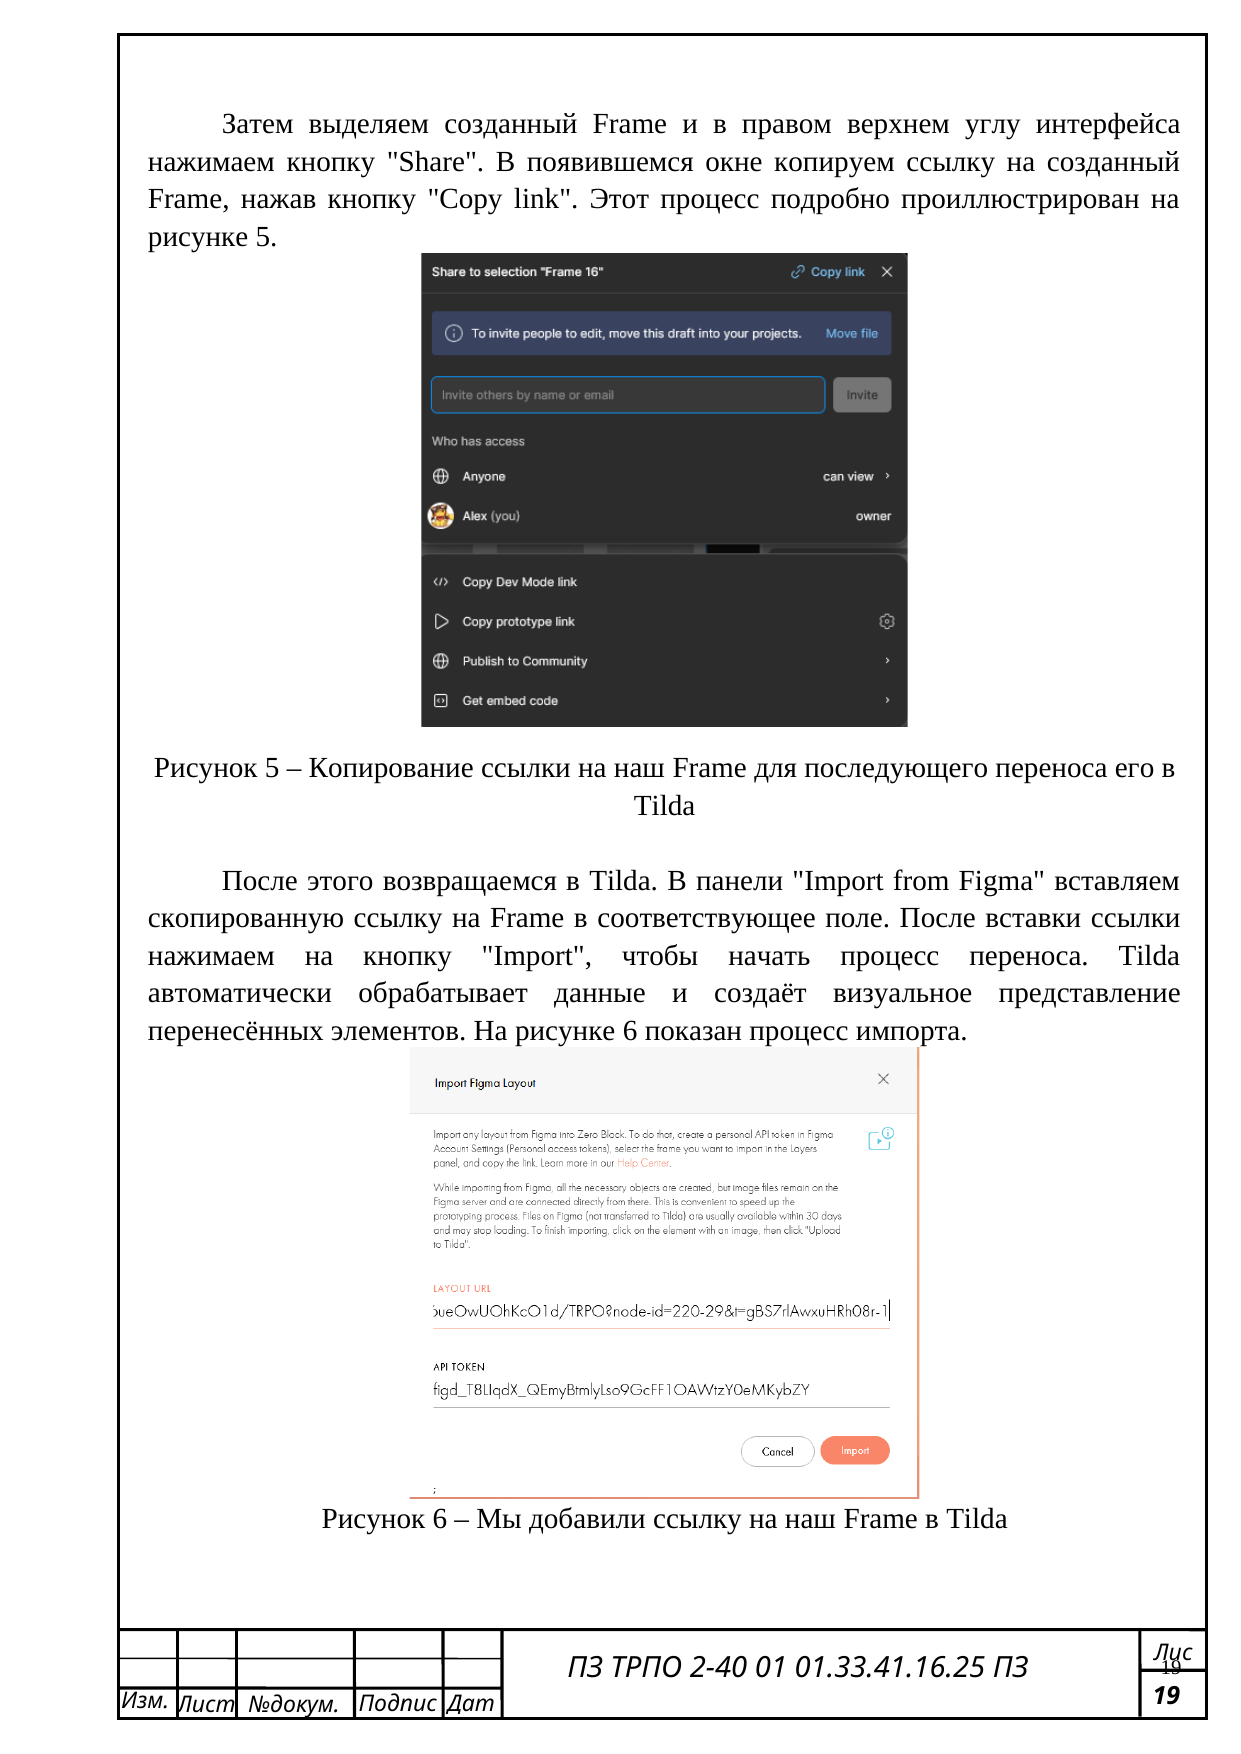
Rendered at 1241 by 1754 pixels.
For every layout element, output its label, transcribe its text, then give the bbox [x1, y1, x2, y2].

text Затем выделяем созданный Frame и в правом верхнем углу интерфейса нажимаем кнопку "Share". В появившемся окне копируем ссылку на созданный Frame, нажав кнопку "Copy link". Этот процесс подробно проиллюстрирован на рисунке 5. [148, 103, 1181, 253]
text После этого возвращаемся в Tilda. В панели "Import from Figma" вставляем скопированную ссылку на Frame в соответствующее поле. После вставки ссылки нажимаем на кнопку "Import", чтобы начать процесс переноса. Tilda автоматически обрабатывает данные и создаёт визуальное представление перенесённых элементов. На рисунке 6 показан процесс импорта. [148, 860, 1181, 1047]
picture [421, 253, 908, 727]
picture [409, 1047, 920, 1499]
text Рисунок 6 – Мы добавили ссылку на наш Frame в Tilda [148, 1499, 1181, 1536]
text Рисунок 5 – Копирование ссылки на наш Frame для последующего переноса его в Tilda [148, 747, 1181, 822]
